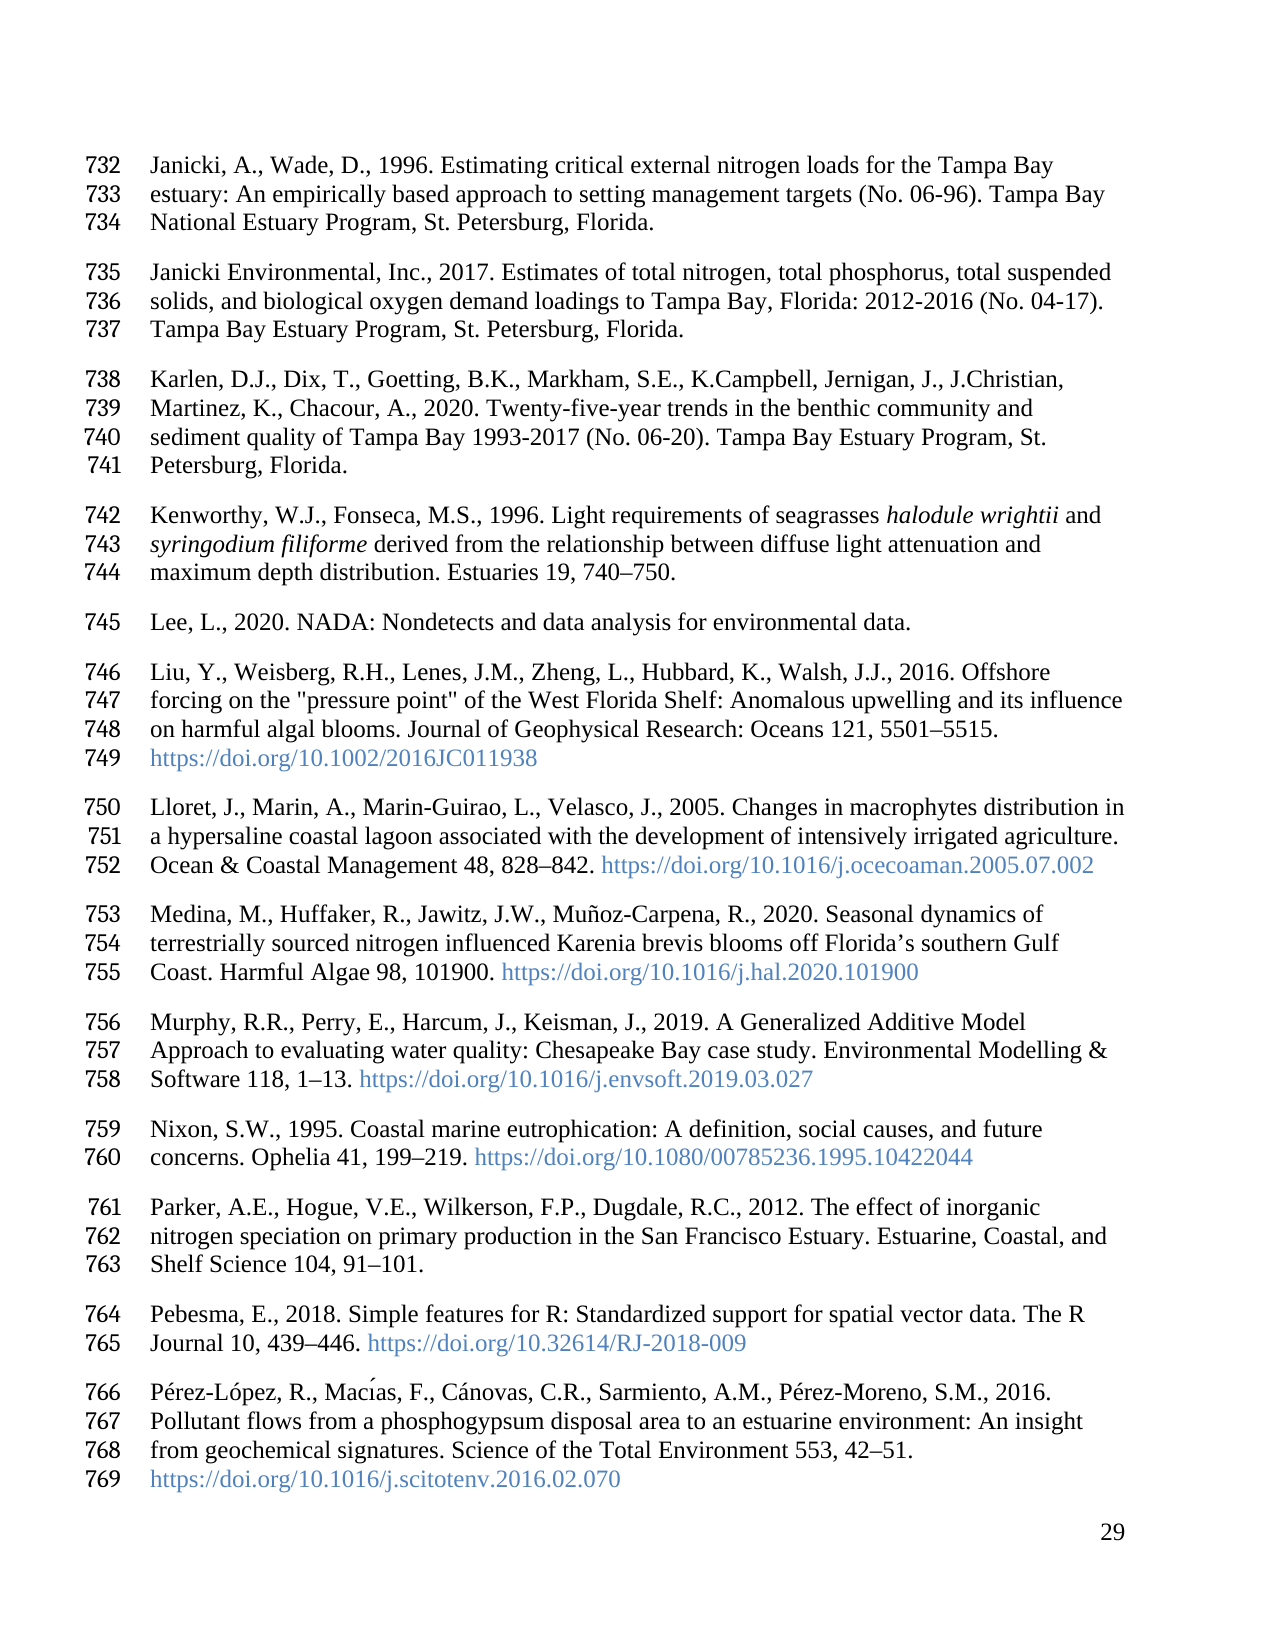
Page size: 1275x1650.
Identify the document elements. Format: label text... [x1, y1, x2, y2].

text Medina, M., Huffaker, R., Jawitz, J.W., Muñoz-Carpena, R., 2020. Seasonal dynamics of terrestrially sourced nitrogen influenced Karenia brevis blooms off Florida’s southern Gulf Coast. Harmful Algae 98, 101900. https://doi.org/10.1016/j.hal.2020.101900 [150, 899, 1125, 986]
text Nixon, S.W., 1995. Coastal marine eutrophication: A definition, social causes, and future concerns. Ophelia 41, 199–219. https://doi.org/10.1080/00785236.1995.10422044 [150, 1114, 1125, 1171]
text Murphy, R.R., Perry, E., Harcum, J., Keisman, J., 2019. A Generalized Additive Model Approach to evaluating water quality: Chesapeake Bay case study. Environmental Modelling & Software 118, 1–13. https://doi.org/10.1016/j.envsoft.2019.03.027 [150, 1007, 1125, 1093]
text Janicki Environmental, Inc., 2017. Estimates of total nitrogen, total phosphorus, total suspended solids, and biological oxygen demand loadings to Tampa Bay, Florida: 2012-2016 (No. 04-17). Tampa Bay Estuary Program, St. Petersburg, Florida. [150, 257, 1125, 343]
text Liu, Y., Weisberg, R.H., Lenes, J.M., Zheng, L., Hubbard, K., Walsh, J.J., 2016. Offshore forcing on the "pressure point" of the West Florida Shelf: Anomalous upwelling and its influence on harmful algal blooms. Journal of Geophysical Research: Oceans 121, 5501–5515. https://doi.org/10.1002/2016JC011938 [150, 657, 1125, 772]
text Kenworthy, W.J., Fonseca, M.S., 1996. Light requirements of seagrasses halodule wrightii and syringodium filiforme derived from the relationship between diffuse light attenuation and maximum depth distribution. Estuaries 19, 740–750. [150, 500, 1125, 586]
text Lloret, J., Marin, A., Marin-Guirao, L., Velasco, J., 2005. Changes in macrophytes distribution in a hypersaline coastal lagoon associated with the development of intensively irrigated agriculture. Ocean & Coastal Management 48, 828–842. https://doi.org/10.1016/j.ocecoaman.2005.07.002 [150, 792, 1125, 879]
text Janicki, A., Wade, D., 1996. Estimating critical external nitrogen loads for the Tampa Bay estuary: An empirically based approach to setting management targets (No. 06-96). Tampa Bay National Estuary Program, St. Petersburg, Florida. [150, 150, 1125, 236]
text Pérez-López, R., Macı́as, F., Cánovas, C.R., Sarmiento, A.M., Pérez-Moreno, S.M., 2016. Pollutant flows from a phosphogypsum disposal area to an estuarine environment: An insight from geochemical signatures. Science of the Total Environment 553, 42–51. https://doi.org/10.1016/j.scitotenv.2016.02.070 [150, 1377, 1125, 1492]
text Parker, A.E., Hogue, V.E., Wilkerson, F.P., Dugdale, R.C., 2012. The effect of inorganic nitrogen speciation on primary production in the San Francisco Estuary. Estuarine, Coastal, and Shelf Science 104, 91–101. [150, 1192, 1125, 1278]
text Pebesma, E., 2018. Simple features for R: Standardized support for spatial vector data. The R Journal 10, 439–446. https://doi.org/10.32614/RJ-2018-009 [150, 1299, 1125, 1357]
text Lee, L., 2020. NADA: Nondetects and data analysis for environmental data. [150, 607, 1125, 636]
text Karlen, D.J., Dix, T., Goetting, B.K., Markham, S.E., K.Campbell, Jernigan, J., J.Christian, Martinez, K., Chacour, A., 2020. Twenty-five-year trends in the benthic community and sediment quality of Tampa Bay 1993-2017 (No. 06-20). Tampa Bay Estuary Program, St. Petersburg, Florida. [150, 364, 1125, 479]
